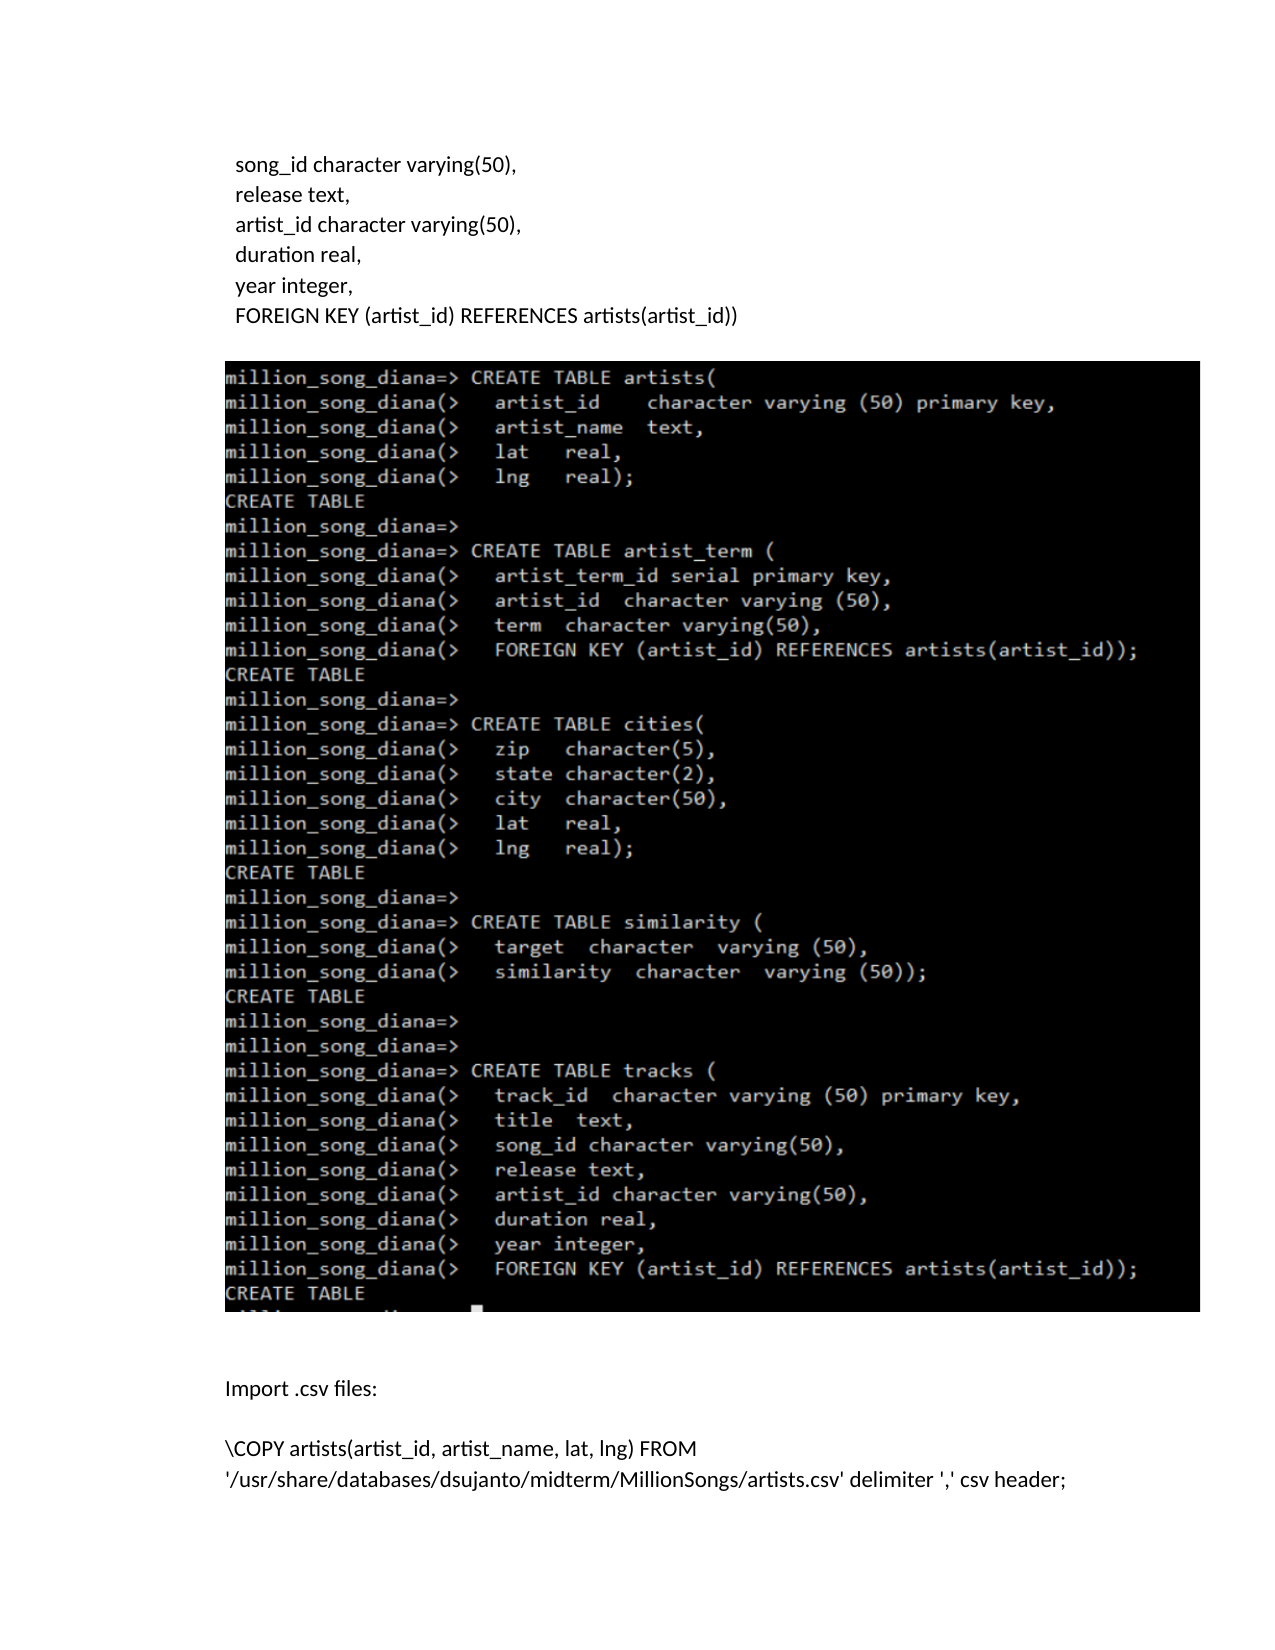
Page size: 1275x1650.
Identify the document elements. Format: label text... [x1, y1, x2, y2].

text year integer, [225, 271, 1125, 299]
text artist_id character varying(50), [225, 210, 1125, 238]
text Import .csv files: [225, 1374, 1125, 1402]
text release text, [225, 180, 1125, 208]
text duration real, [225, 241, 1125, 269]
text \COPY artists(artist_id, artist_name, lat, lng) FROM '/usr/share/databases/dsujanto/midterm/MillionSongs/artists.csv' delimiter ',' csv header; [225, 1434, 1125, 1493]
picture [225, 361, 1200, 1312]
text FOREIGN KEY (artist_id) REFERENCES artists(artist_id)) [225, 301, 1125, 329]
text song_id character varying(50), [225, 150, 1125, 178]
